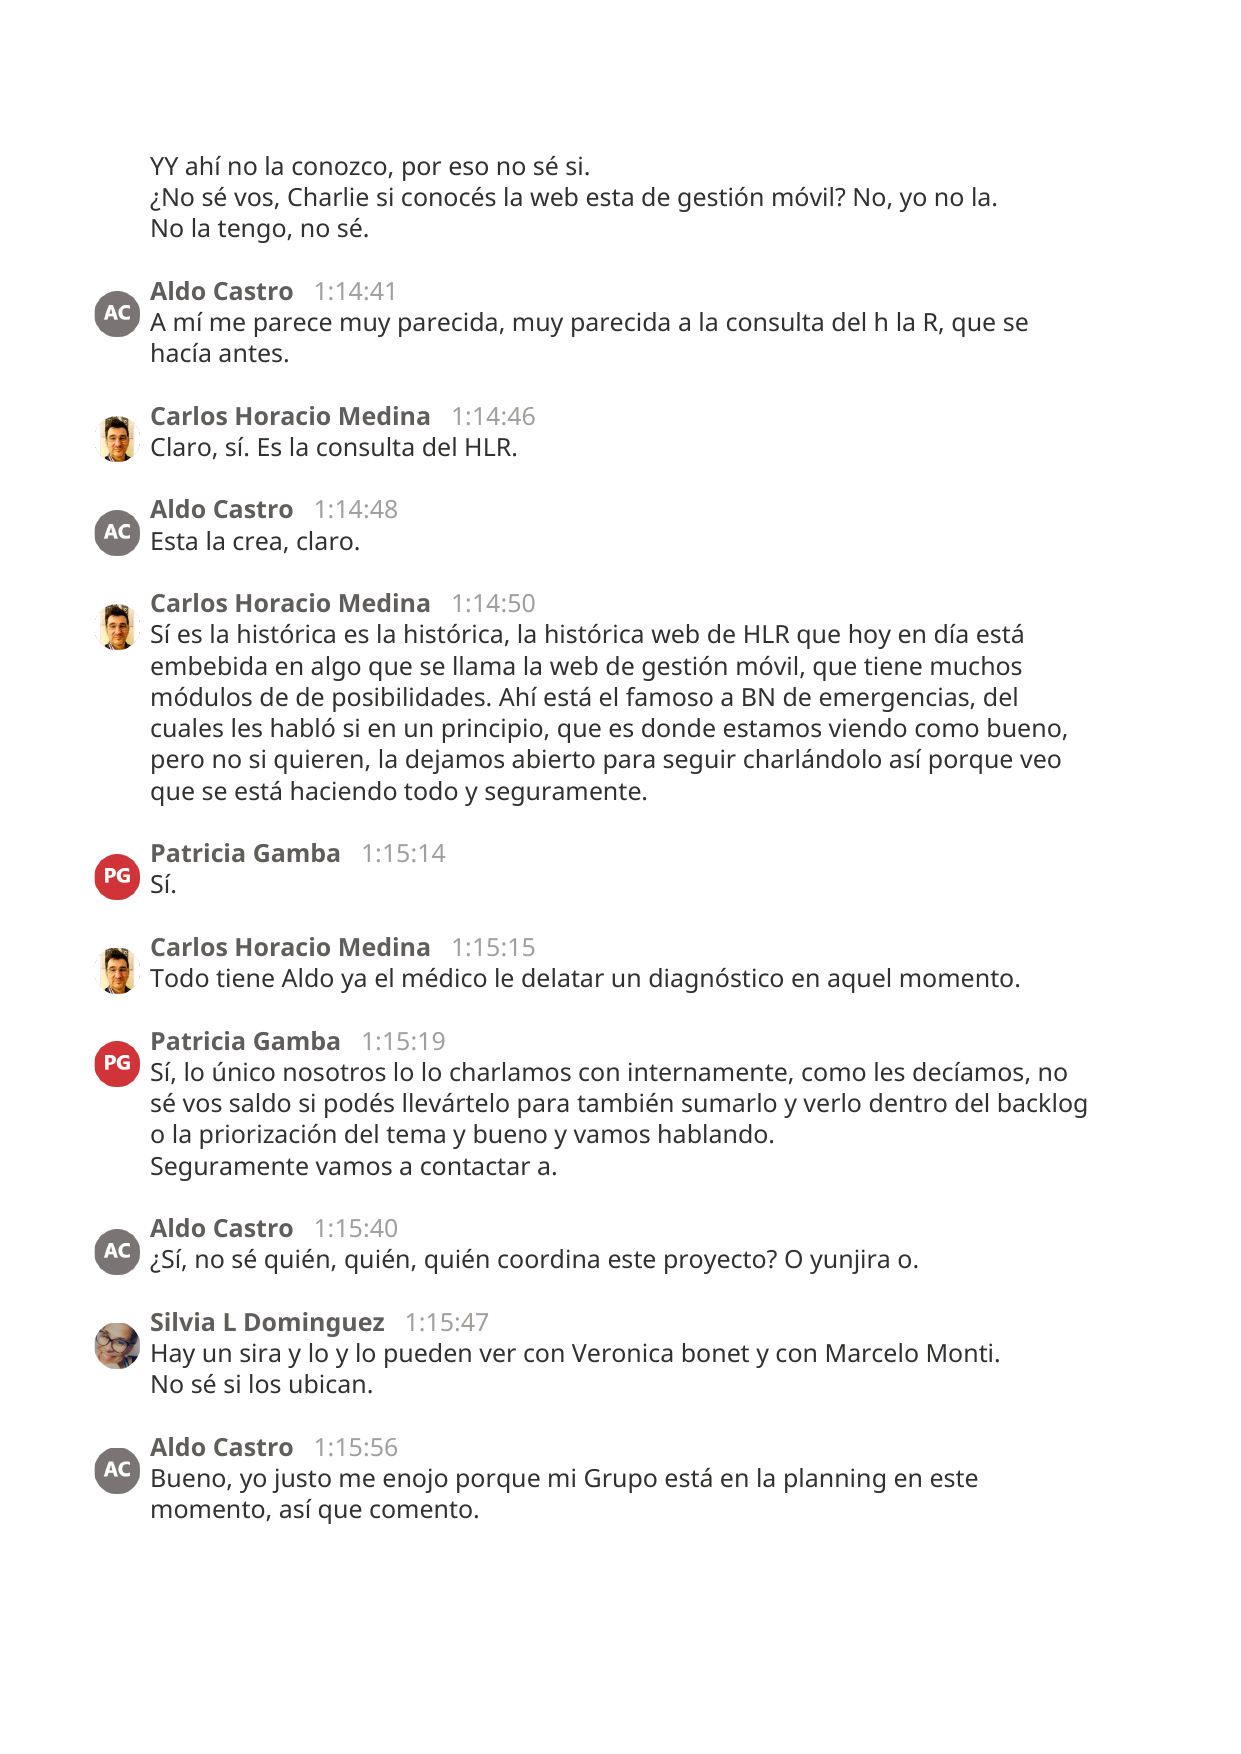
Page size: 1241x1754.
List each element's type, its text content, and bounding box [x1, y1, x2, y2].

picture [94, 1448, 140, 1494]
text Aldo Castro 1:14:41 A mí me parece muy parecida, muy parecida a la consulta del h la R, que se hacía antes. [150, 244, 1090, 369]
text Aldo Castro 1:15:56 Bueno, yo justo me enojo porque mi Grupo está en la planning en este momento, así que comento. [150, 1400, 1090, 1525]
picture [94, 1229, 140, 1275]
text Carlos Horacio Medina 1:14:46 Claro, sí. Es la consulta del HLR. [150, 369, 1090, 462]
picture [94, 1041, 140, 1087]
text Patricia Gamba 1:15:19 Sí, lo único nosotros lo lo charlamos con internamente, como les decíamos, no sé vos saldo si podés llevártelo para también sumarlo y verlo dentro del backlog o la priorización del tema y bueno y vamos hablando. Seguramente vamos a contactar a. [150, 994, 1090, 1181]
picture [94, 416, 140, 462]
picture [94, 604, 140, 650]
text Silvia L Dominguez 1:15:47 Hay un sira y lo y lo pueden ver con Veronica bonet y con Marcelo Monti. No sé si los ubican. [150, 1275, 1090, 1400]
picture [94, 948, 140, 994]
picture [94, 854, 140, 900]
text Aldo Castro 1:14:48 Esta la crea, claro. [150, 462, 1090, 556]
picture [94, 510, 140, 556]
text Carlos Horacio Medina 1:14:50 Sí es la histórica es la histórica, la histórica web de HLR que hoy en día está embebida en algo que se llama la web de gestión móvil, que tiene muchos módulos de de posibilidades. Ahí está el famoso a BN de emergencias, del cuales les habló si en un principio, que es donde estamos viendo como bueno, pero no si quieren, la dejamos abierto para seguir charlándolo así porque veo que se está haciendo todo y seguramente. [150, 556, 1090, 806]
text Patricia Gamba 1:15:14 Sí. [150, 806, 1090, 900]
text Aldo Castro 1:15:40 ¿Sí, no sé quién, quién, quién coordina este proyecto? O yunjira o. [150, 1181, 1090, 1275]
picture [94, 291, 140, 337]
picture [94, 1323, 140, 1369]
text Carlos Horacio Medina 1:15:15 Todo tiene Aldo ya el médico le delatar un diagnóstico en aquel momento. [150, 900, 1090, 994]
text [150, 150, 1090, 244]
